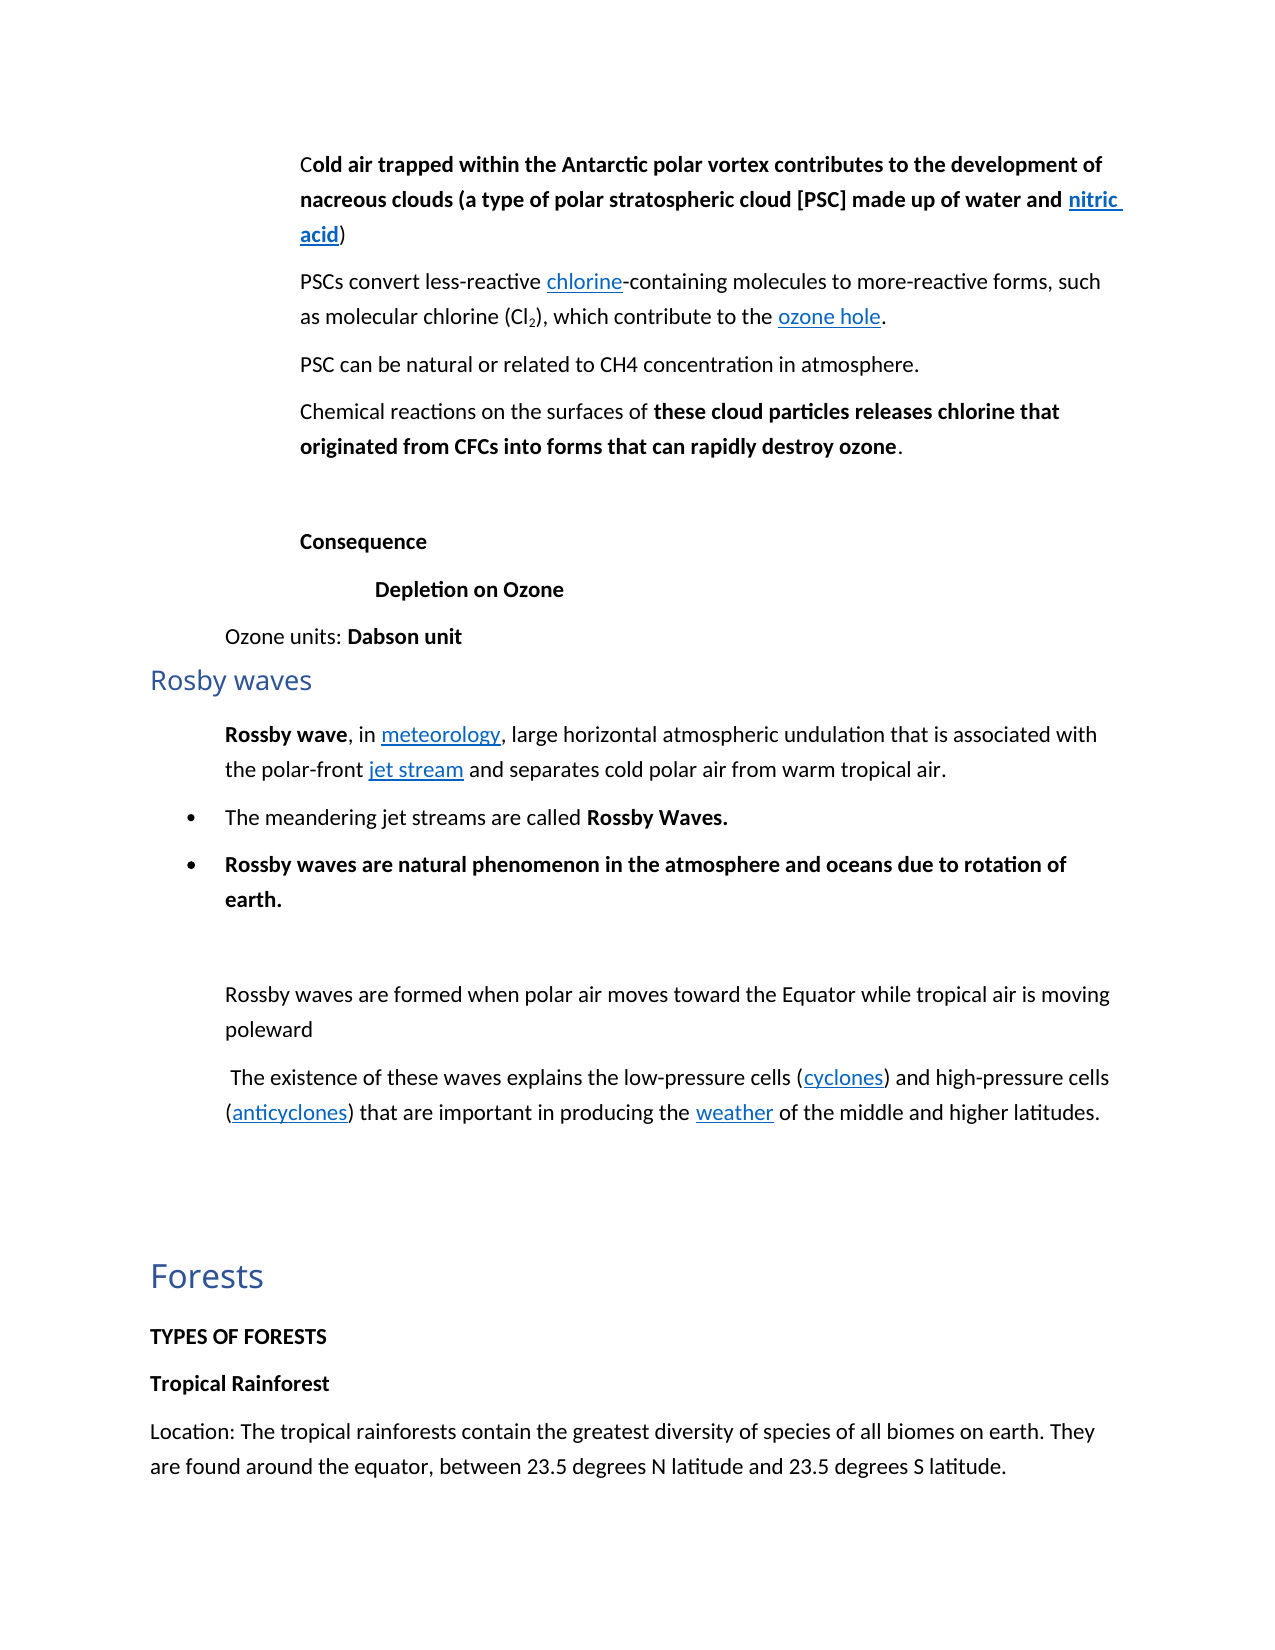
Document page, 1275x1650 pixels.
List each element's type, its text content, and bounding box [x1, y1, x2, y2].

text Depletion on Ozone [225, 575, 1125, 603]
text PSCs convert less-reactive chlorine-containing molecules to more-reactive forms, such as molecular chlorine (Cl2), which contribute to the ozone hole. [300, 267, 1125, 331]
text Rossby wave, in meteorology, large horizontal atmospheric undulation that is associated with the polar-front jet stream and separates cold polar air from warm tropical air. [225, 720, 1125, 783]
subtitle Tropical Rainforest [150, 1369, 1125, 1397]
list Rossby waves are natural phenomenon in the atmosphere and oceans due to rotation of earth. [187, 850, 1125, 913]
text Chemical reactions on the surfaces of these cloud particles releases chlorine that originated from CFCs into forms that can rapidly destroy ozone. [300, 397, 1125, 461]
text PSC can be natural or related to CH4 concentration in atmosphere. [300, 350, 1125, 378]
text Cold air trapped within the Antarctic polar vortex contributes to the development of nacreous clouds (a type of polar stratospheric cloud [PSC] made up of water and nitric acid) [300, 150, 1125, 248]
list The meandering jet streams are called Rossby Waves. [187, 803, 1125, 831]
text Location: The tropical rainforests contain the greatest diversity of species of all biomes on earth. They are found around the equator, between 23.5 degrees N latitude and 23.5 degrees S latitude. [150, 1417, 1125, 1480]
text Rossby waves are formed when polar air moves toward the Equator while tropical air is moving poleward [225, 980, 1125, 1043]
subtitle Forests [150, 1253, 1125, 1298]
text Consequence [225, 527, 1125, 556]
text Ozone units: Dabson unit [225, 622, 1125, 651]
subtitle Rosby waves [150, 662, 1125, 698]
text The existence of these waves explains the low-pressure cells (cyclones) and high-pressure cells (anticyclones) that are important in producing the weather of the middle and higher latitudes. [225, 1063, 1125, 1126]
subtitle TYPES OF FORESTS [150, 1322, 1125, 1350]
